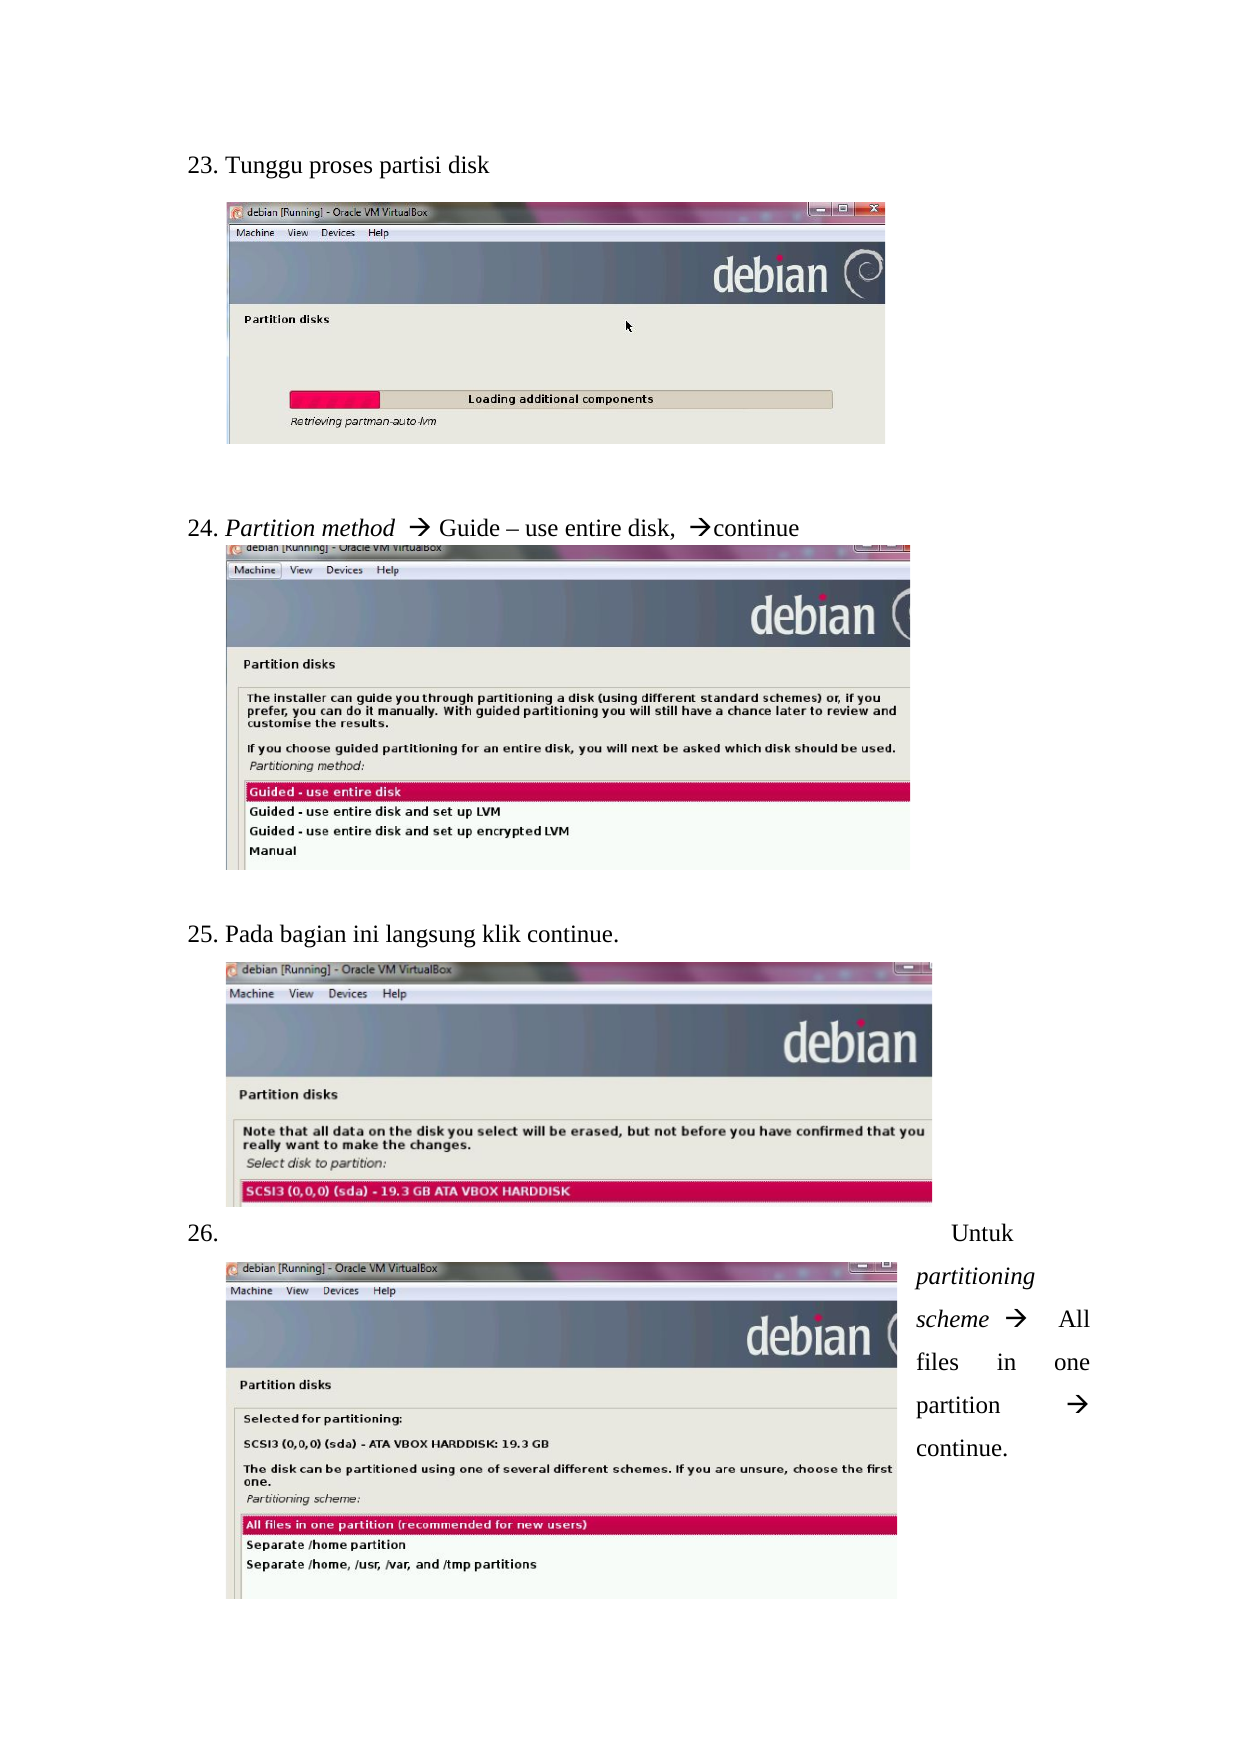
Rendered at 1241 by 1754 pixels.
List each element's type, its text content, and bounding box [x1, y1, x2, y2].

list Partition method Guide – use entire disk, continue [187, 513, 1090, 542]
picture [225, 1262, 898, 1599]
list Tunggu proses partisi disk [187, 150, 1090, 179]
list Untuk partitioning scheme All files in one partition continue. [187, 1218, 1090, 1462]
picture [225, 202, 885, 443]
picture [225, 545, 910, 870]
list Pada bagian ini langsung klik continue. [187, 919, 1090, 948]
picture [225, 962, 932, 1207]
